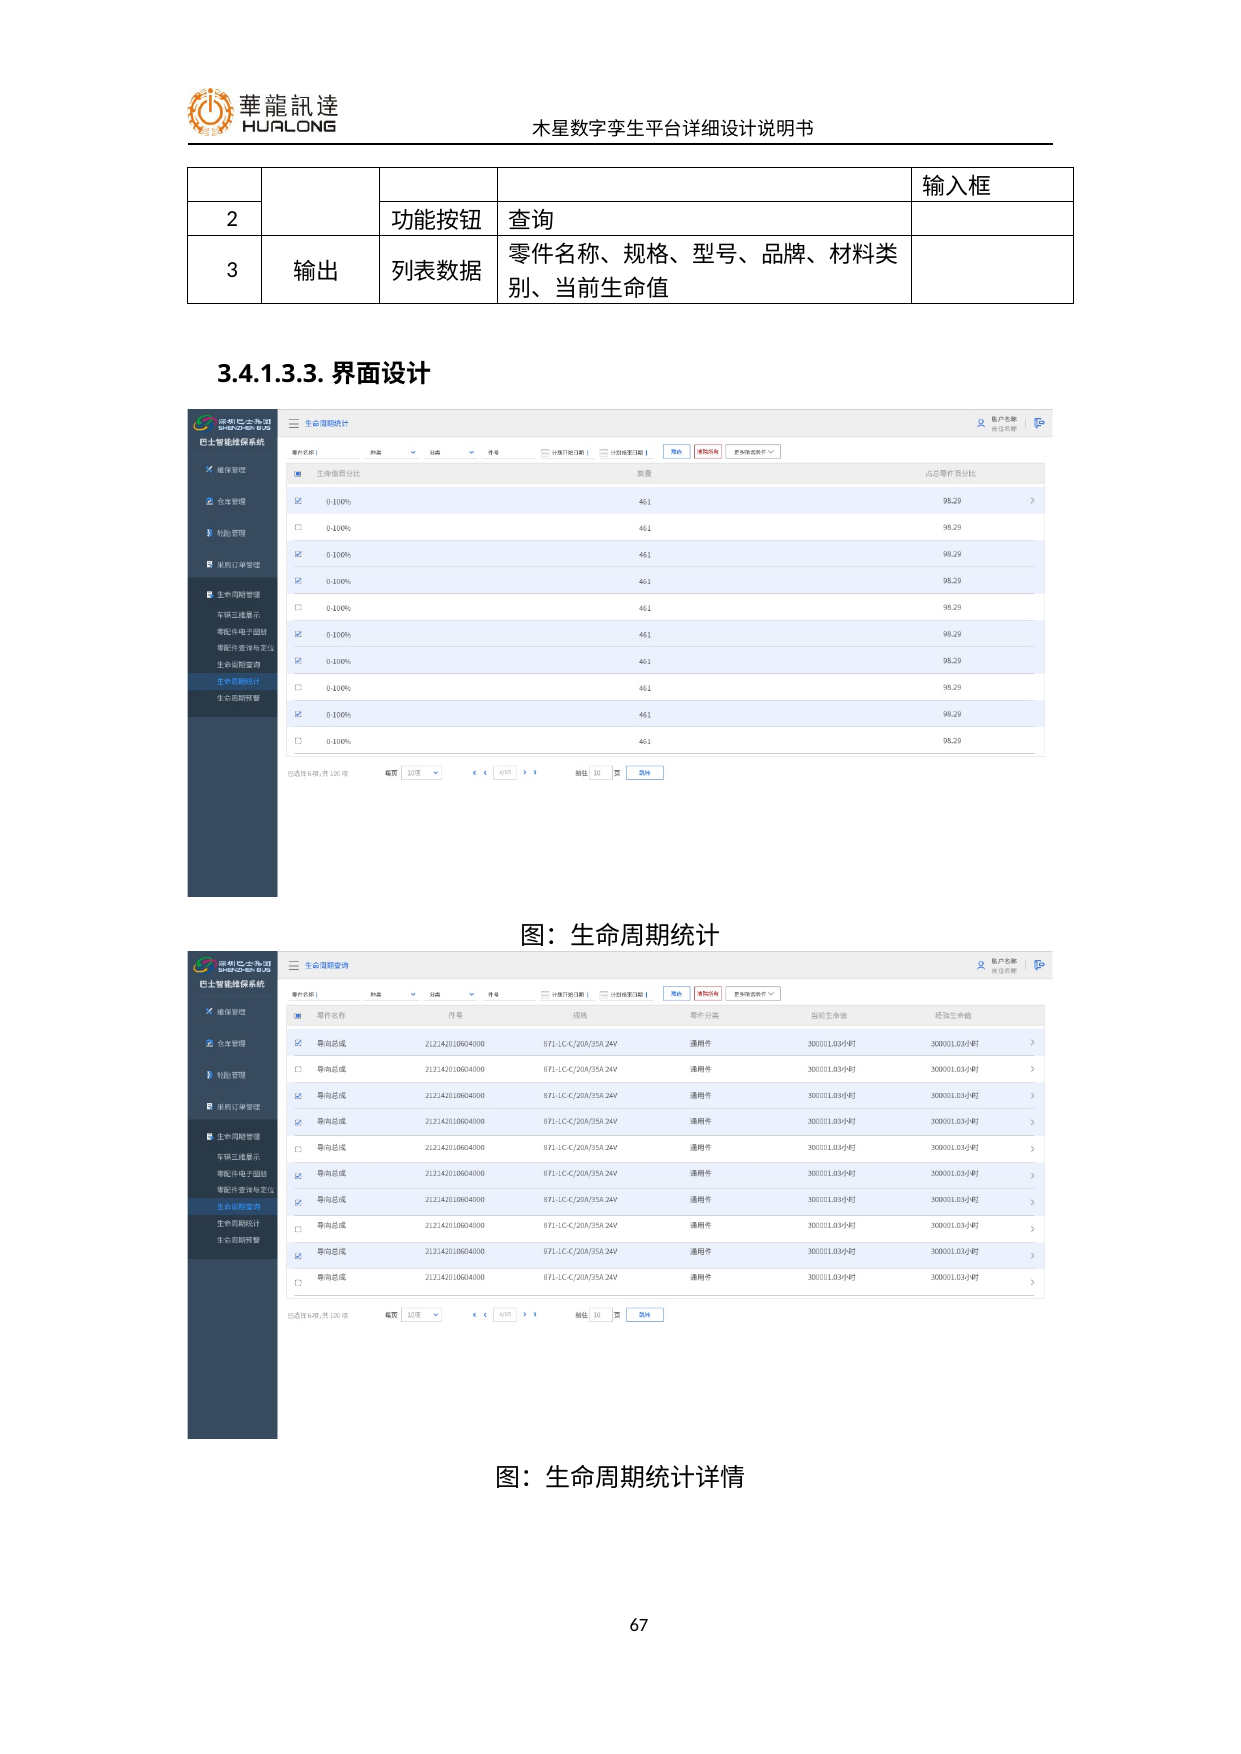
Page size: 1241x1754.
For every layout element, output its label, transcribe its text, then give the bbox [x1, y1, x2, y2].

text 图：生命周期统计详情 [187, 1458, 1053, 1494]
text 图：生命周期统计 [187, 915, 1053, 951]
picture [187, 951, 1053, 1439]
picture [187, 88, 338, 136]
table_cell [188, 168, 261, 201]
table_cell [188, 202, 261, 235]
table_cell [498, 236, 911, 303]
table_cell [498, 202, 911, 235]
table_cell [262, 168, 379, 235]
subtitle 界面设计 [217, 353, 1053, 390]
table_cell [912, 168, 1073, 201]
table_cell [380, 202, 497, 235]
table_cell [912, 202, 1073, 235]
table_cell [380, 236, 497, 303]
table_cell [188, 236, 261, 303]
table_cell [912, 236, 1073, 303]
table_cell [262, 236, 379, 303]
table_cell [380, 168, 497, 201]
picture [187, 409, 1053, 897]
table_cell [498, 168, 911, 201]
